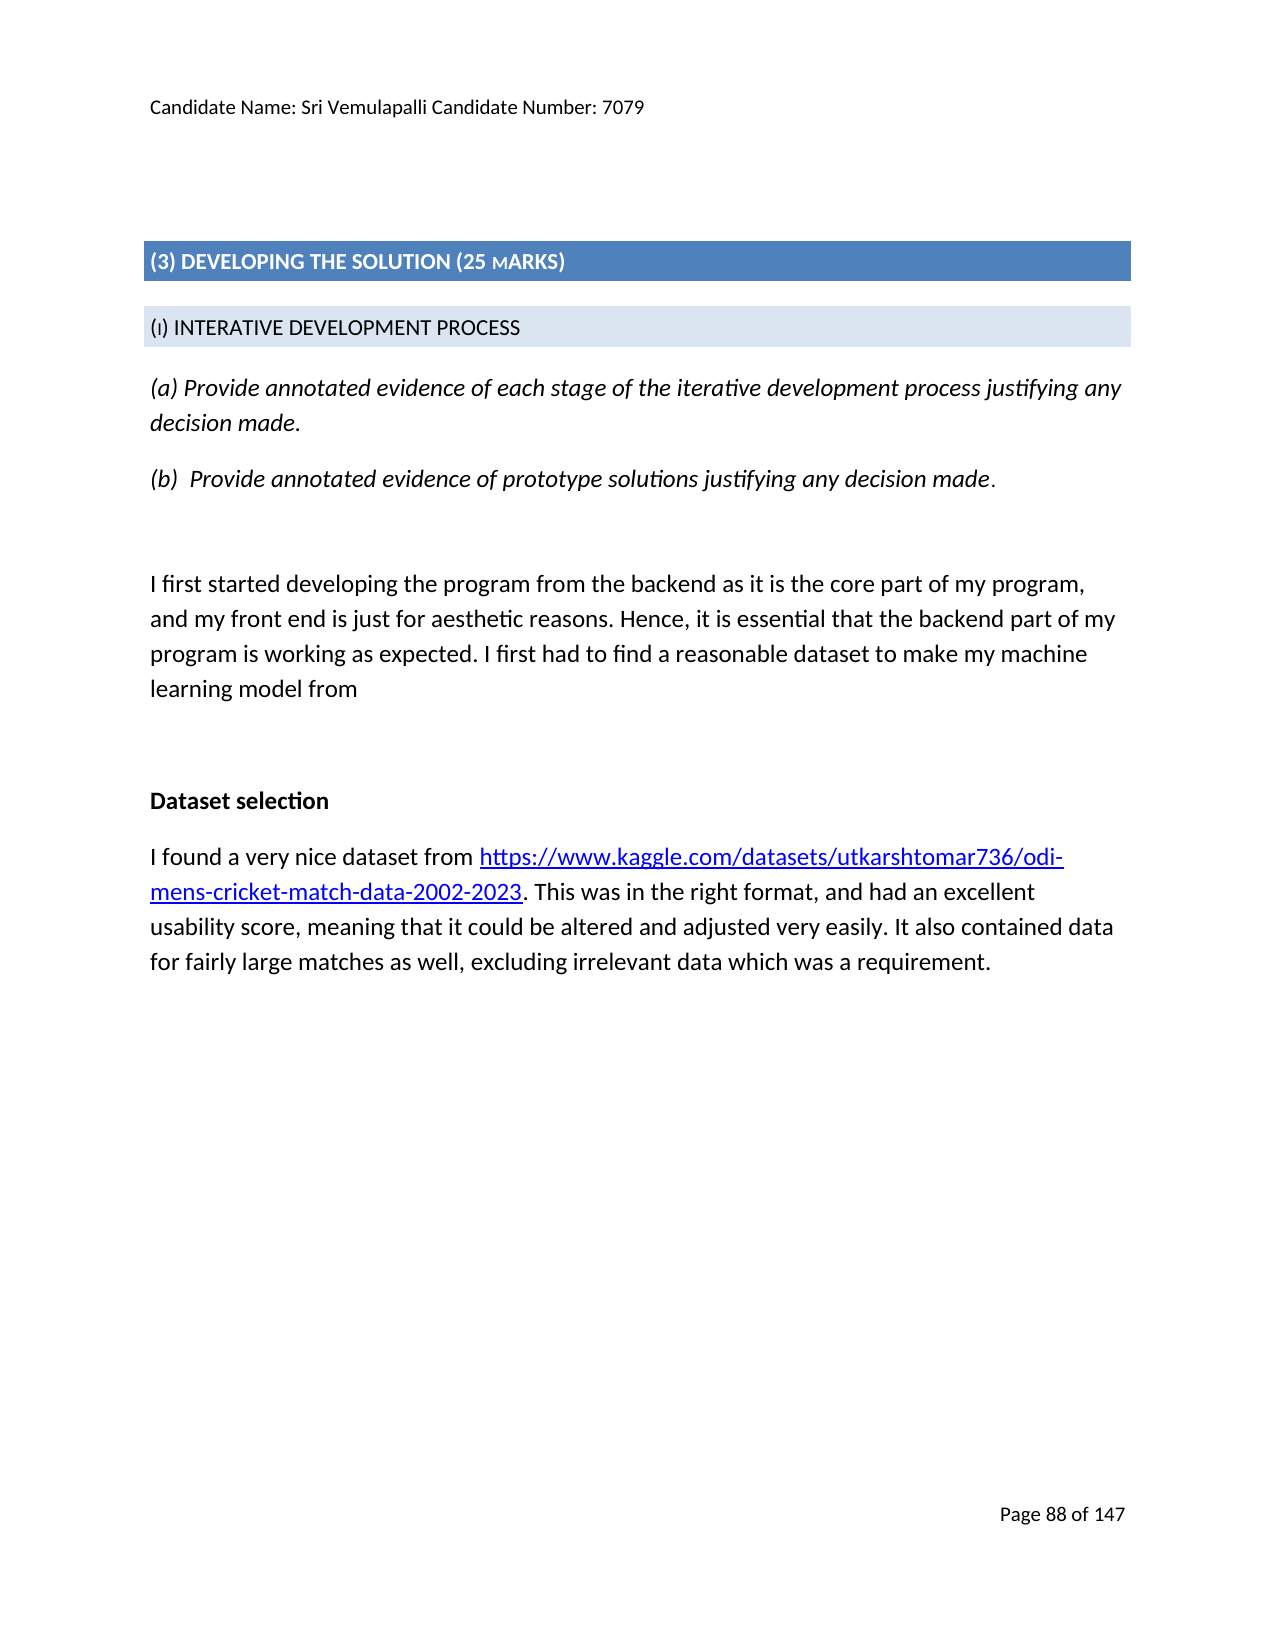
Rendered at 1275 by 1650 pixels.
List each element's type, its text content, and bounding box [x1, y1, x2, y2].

text I found a very nice dataset from https://www.kaggle.com/datasets/utkarshtomar736/odi-mens-cricket-match-data-2002-2023. This was in the right format, and had an excellent usability score, meaning that it could be altered and adjusted very easily. It also contained data for fairly large matches as well, excluding irrelevant data which was a requirement. [150, 841, 1125, 977]
text (b) Provide annotated evidence of prototype solutions justifying any decision made. [150, 463, 1125, 493]
text I first started developing the program from the backend as it is the core part of my program, and my front end is just for aesthetic reasons. Hence, it is essential that the backend part of my program is working as expected. I first had to find a reasonable dataset to make my machine learning model from [150, 568, 1125, 704]
subtitle (3) DEVELOPING THE SOLUTION (25 mARKS) [150, 247, 1125, 275]
subtitle (i) INTERATIVE DEVELOPMENT PROCESS [150, 313, 1125, 341]
text (a) Provide annotated evidence of each stage of the iterative development process justifying any decision made. [150, 372, 1125, 437]
text Dataset selection [150, 785, 1125, 816]
